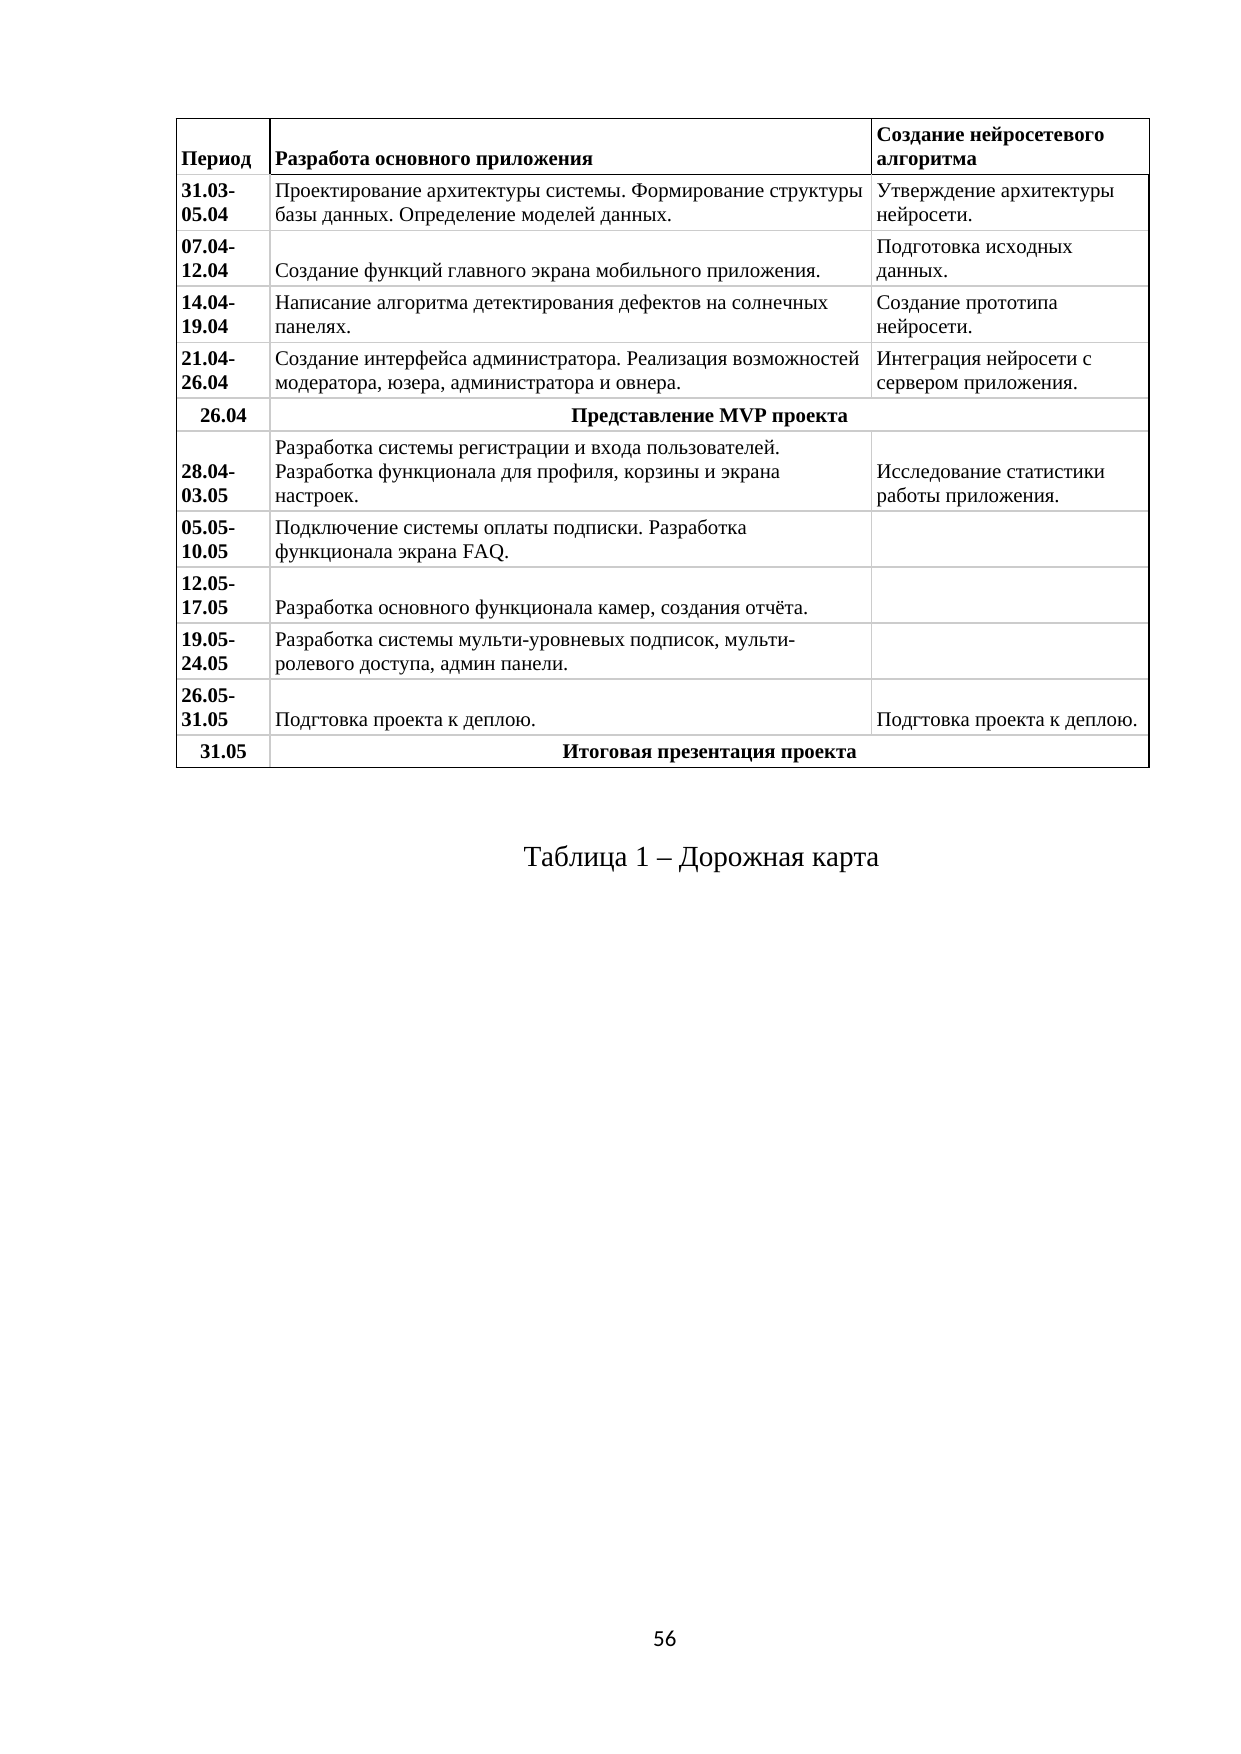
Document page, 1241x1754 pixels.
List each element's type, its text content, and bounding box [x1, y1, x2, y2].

text Таблица 1 – Дорожная карта [177, 839, 1152, 873]
table_cell Подключение системы оплаты подписки. Разработка функционала экрана FAQ. [271, 512, 871, 566]
table_cell Создание прототипа нейросети. [872, 287, 1148, 341]
table_cell [872, 568, 1148, 622]
table_cell 26.05-31.05 [177, 680, 269, 734]
table_cell 07.04-12.04 [177, 231, 269, 285]
table_header Создание нейросетевого алгоритма [872, 119, 1149, 173]
table_cell Разработка основного функционала камер, создания отчёта. [271, 568, 871, 622]
table_cell Исследование статистики работы приложения. [872, 432, 1148, 510]
table_cell 14.04-19.04 [177, 287, 269, 341]
table_cell 21.04-26.04 [177, 343, 269, 397]
table_cell 31.03-05.04 [177, 175, 269, 229]
table_cell Создание функций главного экрана мобильного приложения. [271, 231, 871, 285]
table_cell Написание алгоритма детектирования дефектов на солнечных панелях. [271, 287, 871, 341]
table_cell Итоговая презентация проекта [271, 736, 1148, 767]
table_cell Подгтовка проекта к деплою. [872, 680, 1148, 734]
table_cell Интеграция нейросети с сервером приложения. [872, 343, 1148, 397]
table_cell Разработка системы мульти-уровневых подписок, мульти-ролевого доступа, админ панели. [271, 624, 871, 678]
table_cell 26.04 [177, 399, 269, 430]
table_cell 12.05-17.05 [177, 568, 269, 622]
table_cell Подгтовка проекта к деплою. [271, 680, 871, 734]
table_cell Создание интерфейса администратора. Реализация возможностей модератора, юзера, администратора и овнера. [271, 343, 871, 397]
table_cell 31.05 [177, 736, 269, 767]
table_cell Разработка системы регистрации и входа пользователей. Разработка функционала для профиля, корзины и экрана настроек. [271, 432, 871, 510]
table_cell 19.05-24.05 [177, 624, 269, 678]
table_header Разработа основного приложения [271, 119, 871, 173]
table_header Период [177, 119, 269, 173]
table_cell [872, 624, 1148, 678]
table_cell [872, 512, 1148, 566]
table_cell 28.04-03.05 [177, 432, 269, 510]
table_cell Утверждение архитектуры нейросети. [872, 175, 1148, 229]
table_cell Представление MVP проекта [271, 399, 1148, 430]
table_cell 05.05-10.05 [177, 512, 269, 566]
table_cell Проектирование архитектуры системы. Формирование структуры базы данных. Определение моделей данных. [271, 175, 871, 229]
table_cell Подготовка исходных данных. [872, 231, 1148, 285]
